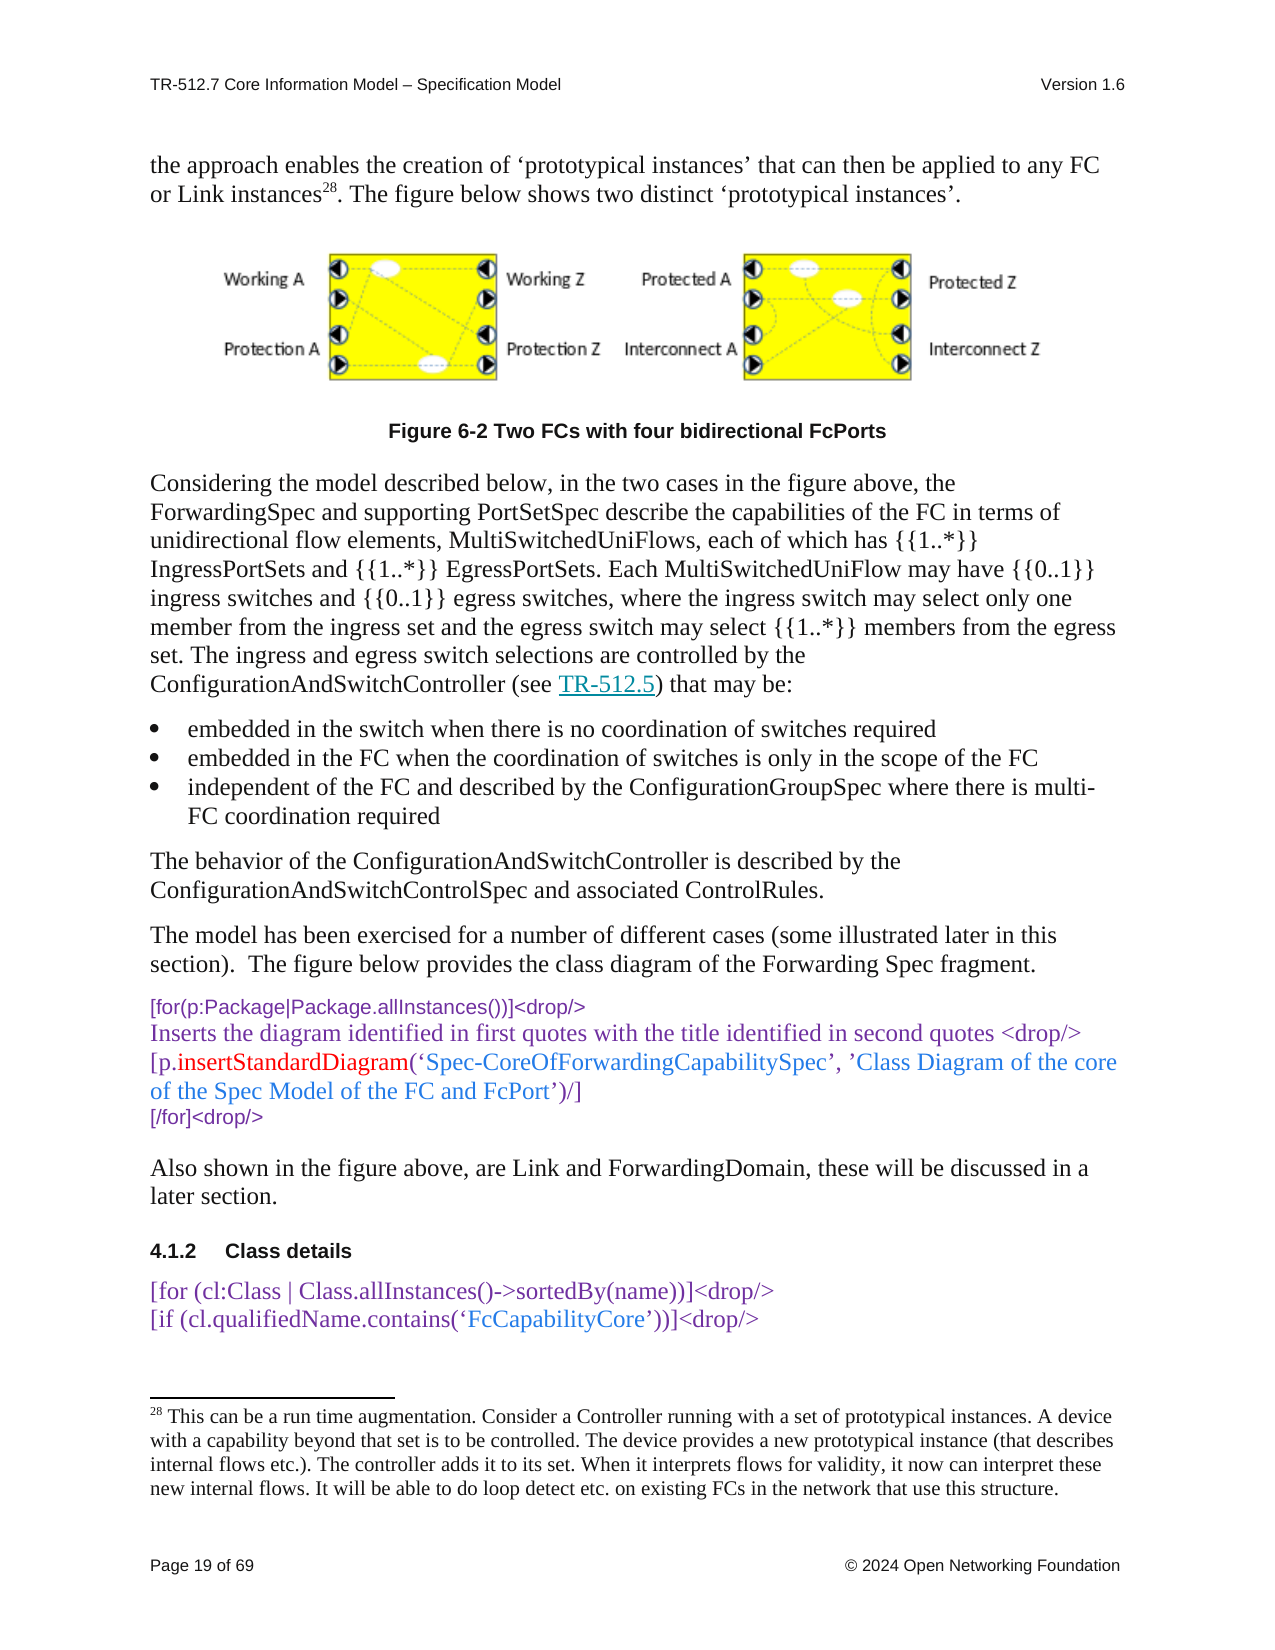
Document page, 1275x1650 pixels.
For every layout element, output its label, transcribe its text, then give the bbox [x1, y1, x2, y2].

text Inserts the diagram identified in first quotes with the title identified in second quotes <drop/> [p.insertStandardDiagram(‘Spec-CoreOfForwardingCapabilitySpec’, ’Class Diagram of the core of the Spec Model of the FC and FcPort’)/] [150, 1018, 1125, 1105]
text [for(p:Package|Package.allInstances())]<drop/> [150, 994, 1125, 1018]
list embedded in the switch when there is no coordination of switches required [150, 714, 1125, 743]
text Considering the model described below, in the two cases in the figure above, the ForwardingSpec and supporting PortSetSpec describe the capabilities of the FC in terms of unidirectional flow elements, MultiSwitchedUniFlows, each of which has {{1..*}} IngressPortSets and {{1..*}} EgressPortSets. Each MultiSwitchedUniFlow may have {{0..1}} ingress switches and {{0..1}} egress switches, where the ingress switch may select only one member from the ingress set and the egress switch may select {{1..*}} members from the egress set. The ingress and egress switch selections are controlled by the ConfigurationAndSwitchController (see TR-512.5) that may be: [150, 468, 1125, 698]
text Also shown in the figure above, are Link and ForwardingDomain, these will be discussed in a later section. [150, 1153, 1125, 1210]
text The behavior of the ConfigurationAndSwitchController is described by the ConfigurationAndSwitchControlSpec and associated ControlRules. [150, 846, 1125, 904]
text [/for]<drop/> [150, 1105, 1125, 1129]
text The model has been exercised for a number of different cases (some illustrated later in this section). The figure below provides the class diagram of the Forwarding Spec fragment. [150, 920, 1125, 978]
list independent of the FC and described by the ConfigurationGroupSpec where there is multi-FC coordination required [150, 772, 1125, 829]
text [150, 150, 1125, 207]
text [if (cl.qualifiedName.contains(‘FcCapabilityCore’))]<drop/> [150, 1304, 1125, 1333]
list embedded in the FC when the coordination of switches is only in the scope of the FC [150, 743, 1125, 772]
subtitle Class details [150, 1239, 1125, 1263]
text [for (cl:Class | Class.allInstances()->sortedBy(name))]<drop/> [150, 1276, 1125, 1304]
